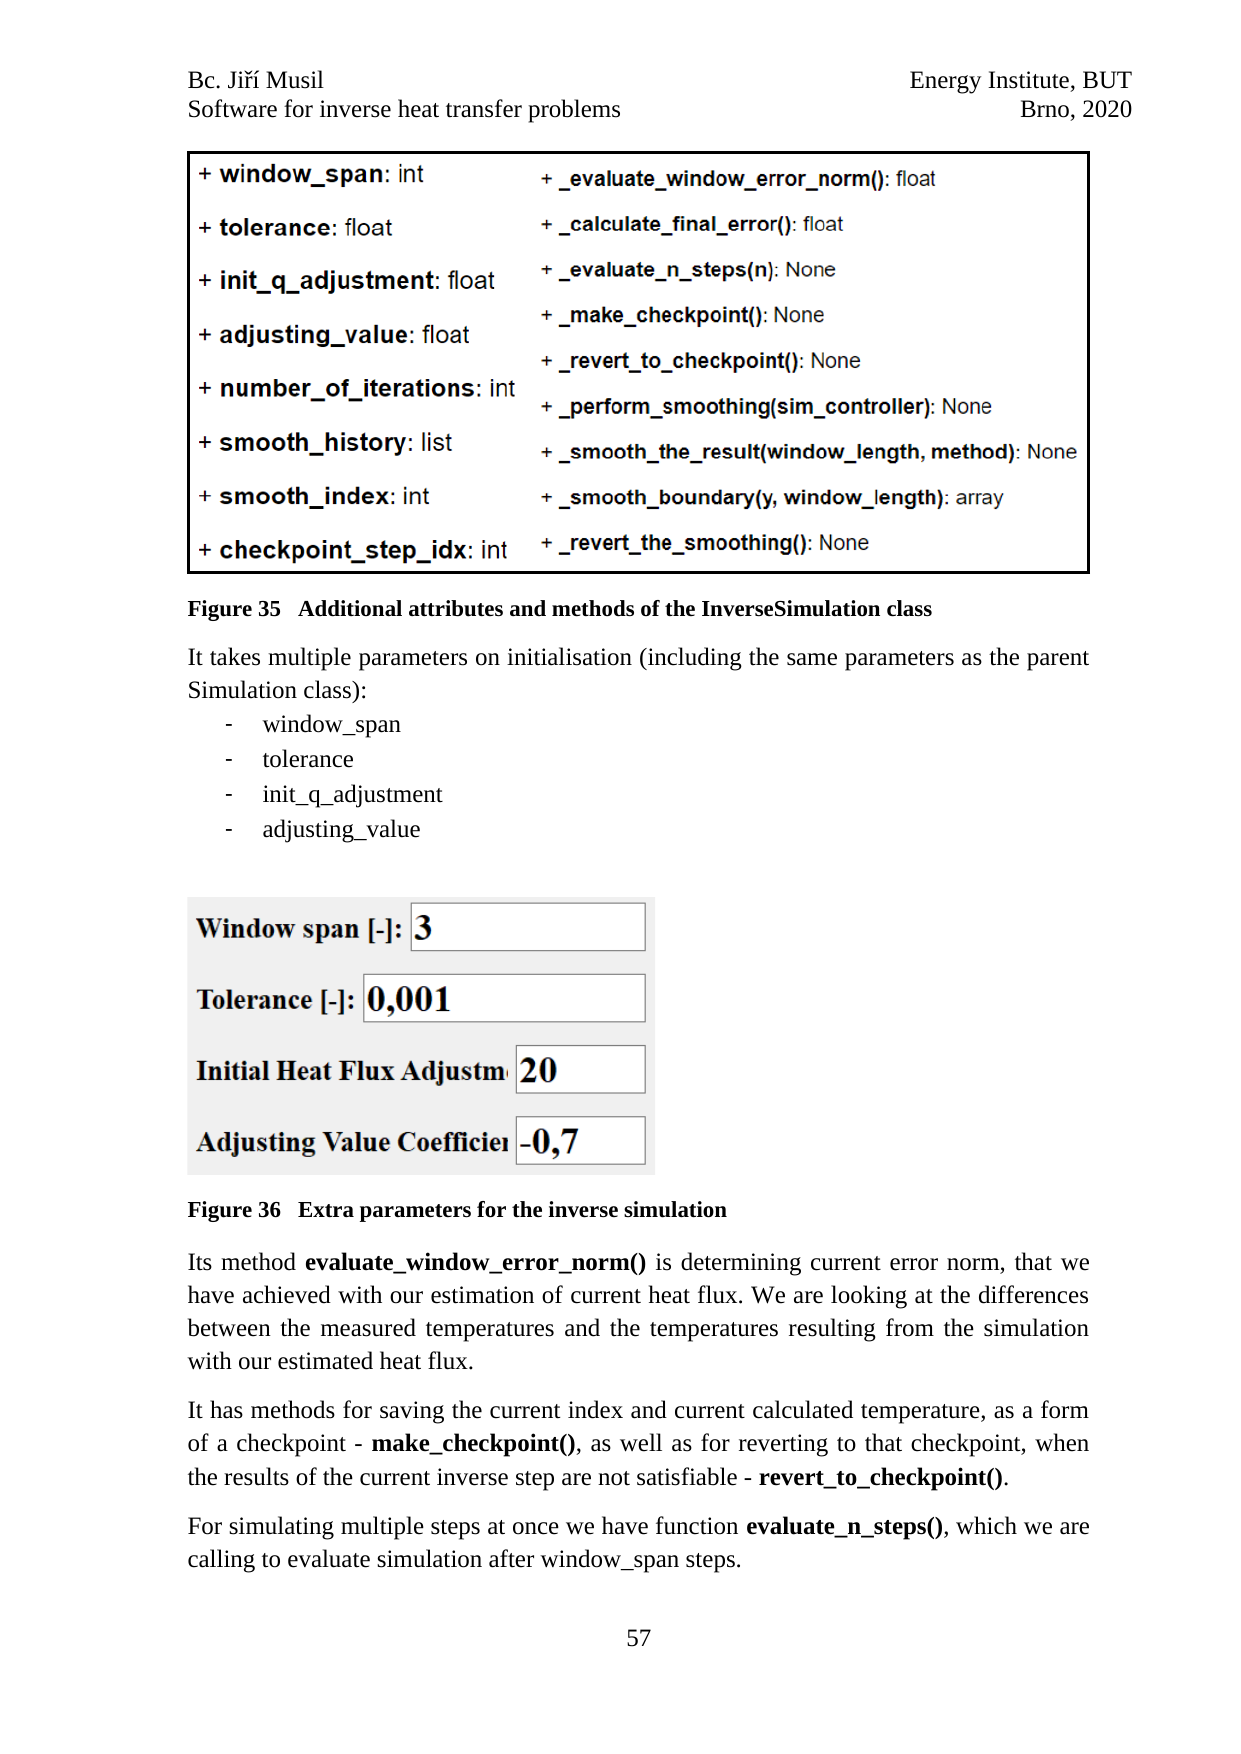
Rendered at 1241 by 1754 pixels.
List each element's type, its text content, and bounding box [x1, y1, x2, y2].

text Its method evaluate_window_error_norm() is determining current error norm, that we have achieved with our estimation of current heat flux. We are looking at the differences between the measured temperatures and the temperatures resulting from the simulation with our estimated heat flux. [187, 1247, 1090, 1374]
list window_span [225, 708, 1090, 738]
list tolerance [225, 743, 1090, 773]
text It takes multiple parameters on initialisation (including the same parameters as the parent Simulation class): [187, 642, 1090, 703]
text It has methods for saving the current index and current calculated temperature, as a form of a checkpoint - make_checkpoint(), as well as for reverting to that checkpoint, when the results of the current inverse step are not satisfiable - revert_to_checkpoint(). [187, 1396, 1090, 1490]
picture [190, 154, 1087, 571]
text For simulating multiple steps at once we have function evaluate_n_steps(), which we are calling to evaluate simulation after window_span steps. [187, 1511, 1090, 1573]
list init_q_adjustment [225, 778, 1090, 808]
picture [187, 897, 655, 1175]
text Figure 36 Extra parameters for the inverse simulation [187, 1196, 1090, 1222]
list adjusting_value [225, 813, 1090, 843]
text Figure 35 Additional attributes and methods of the InverseSimulation class [187, 594, 1090, 621]
